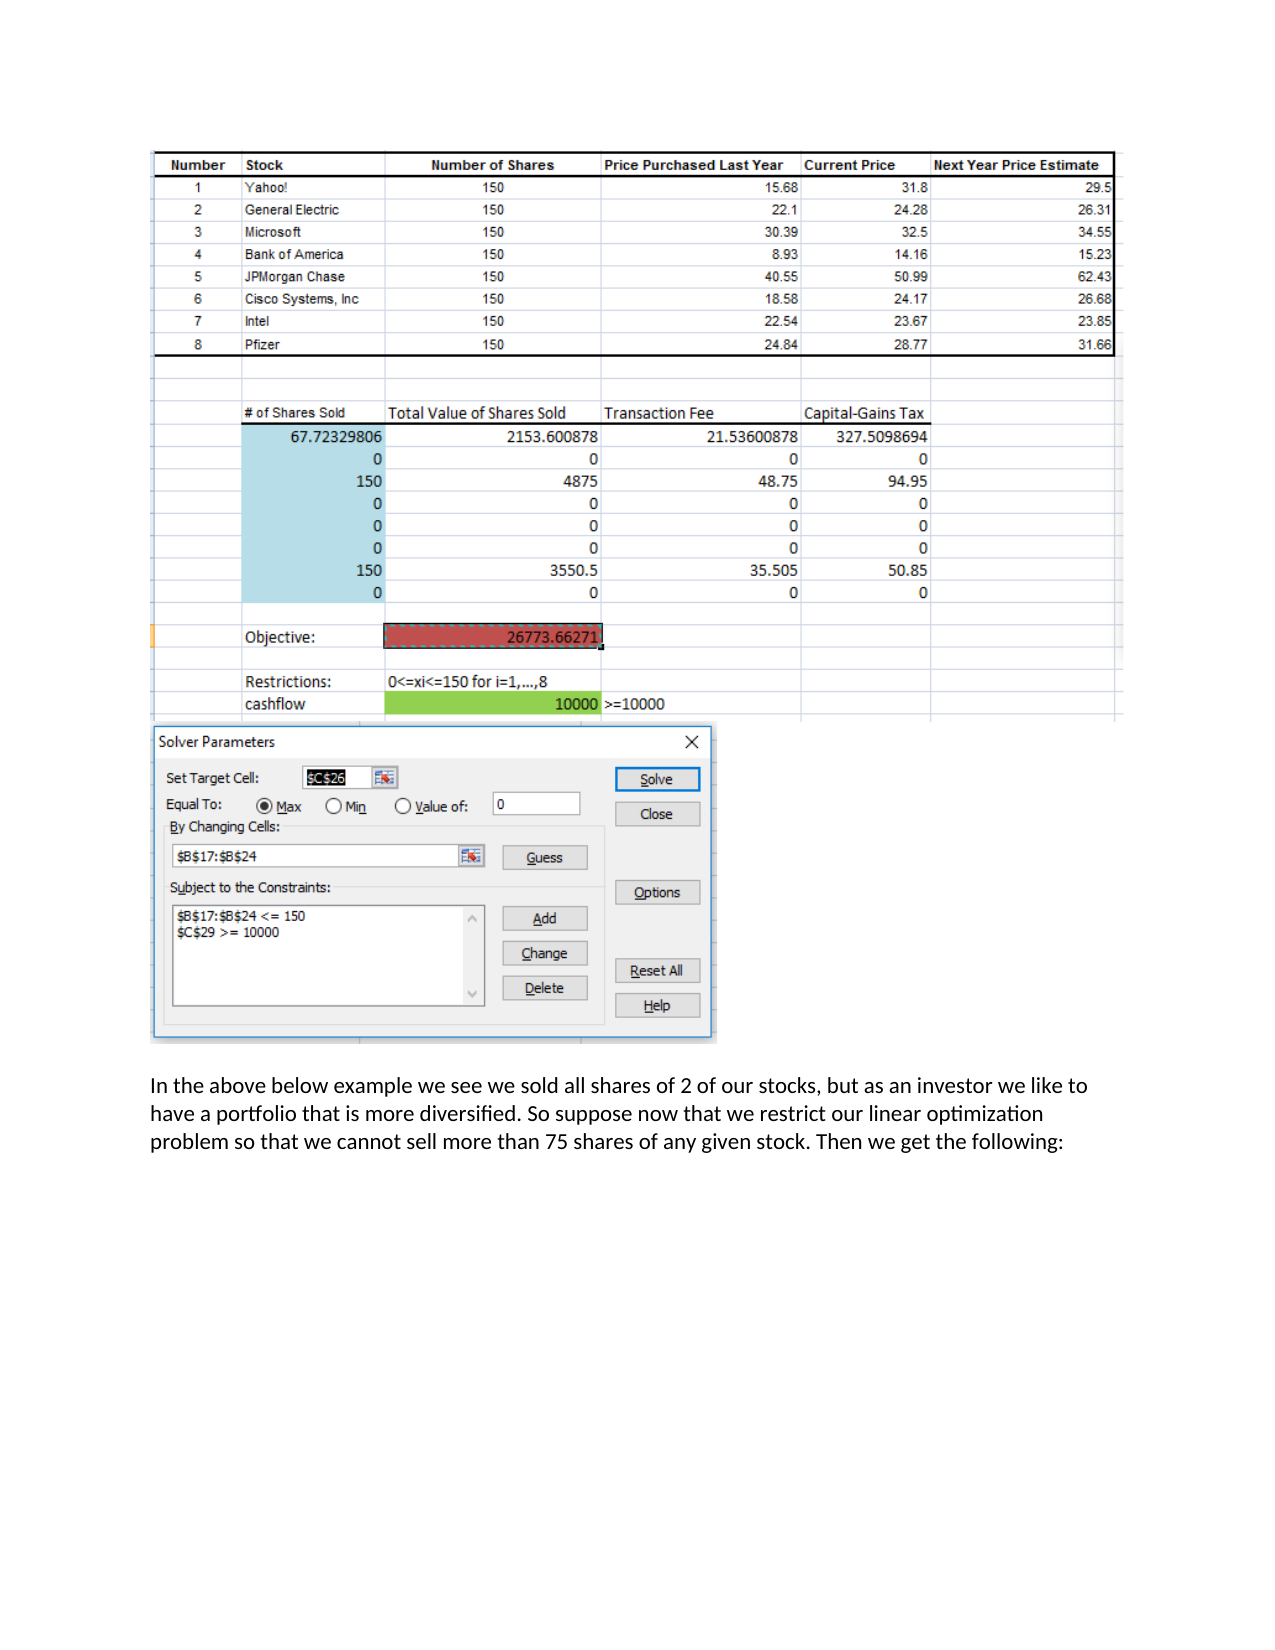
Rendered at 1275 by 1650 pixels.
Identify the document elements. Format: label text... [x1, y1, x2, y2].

text In the above below example we see we sold all shares of 2 of our stocks, but as an investor we like to have a portfolio that is more diversified. So suppose now that we restrict our linear optimization problem so that we cannot sell more than 75 shares of any given stock. Then we get the following: [150, 1071, 1125, 1155]
picture [150, 150, 1124, 1044]
